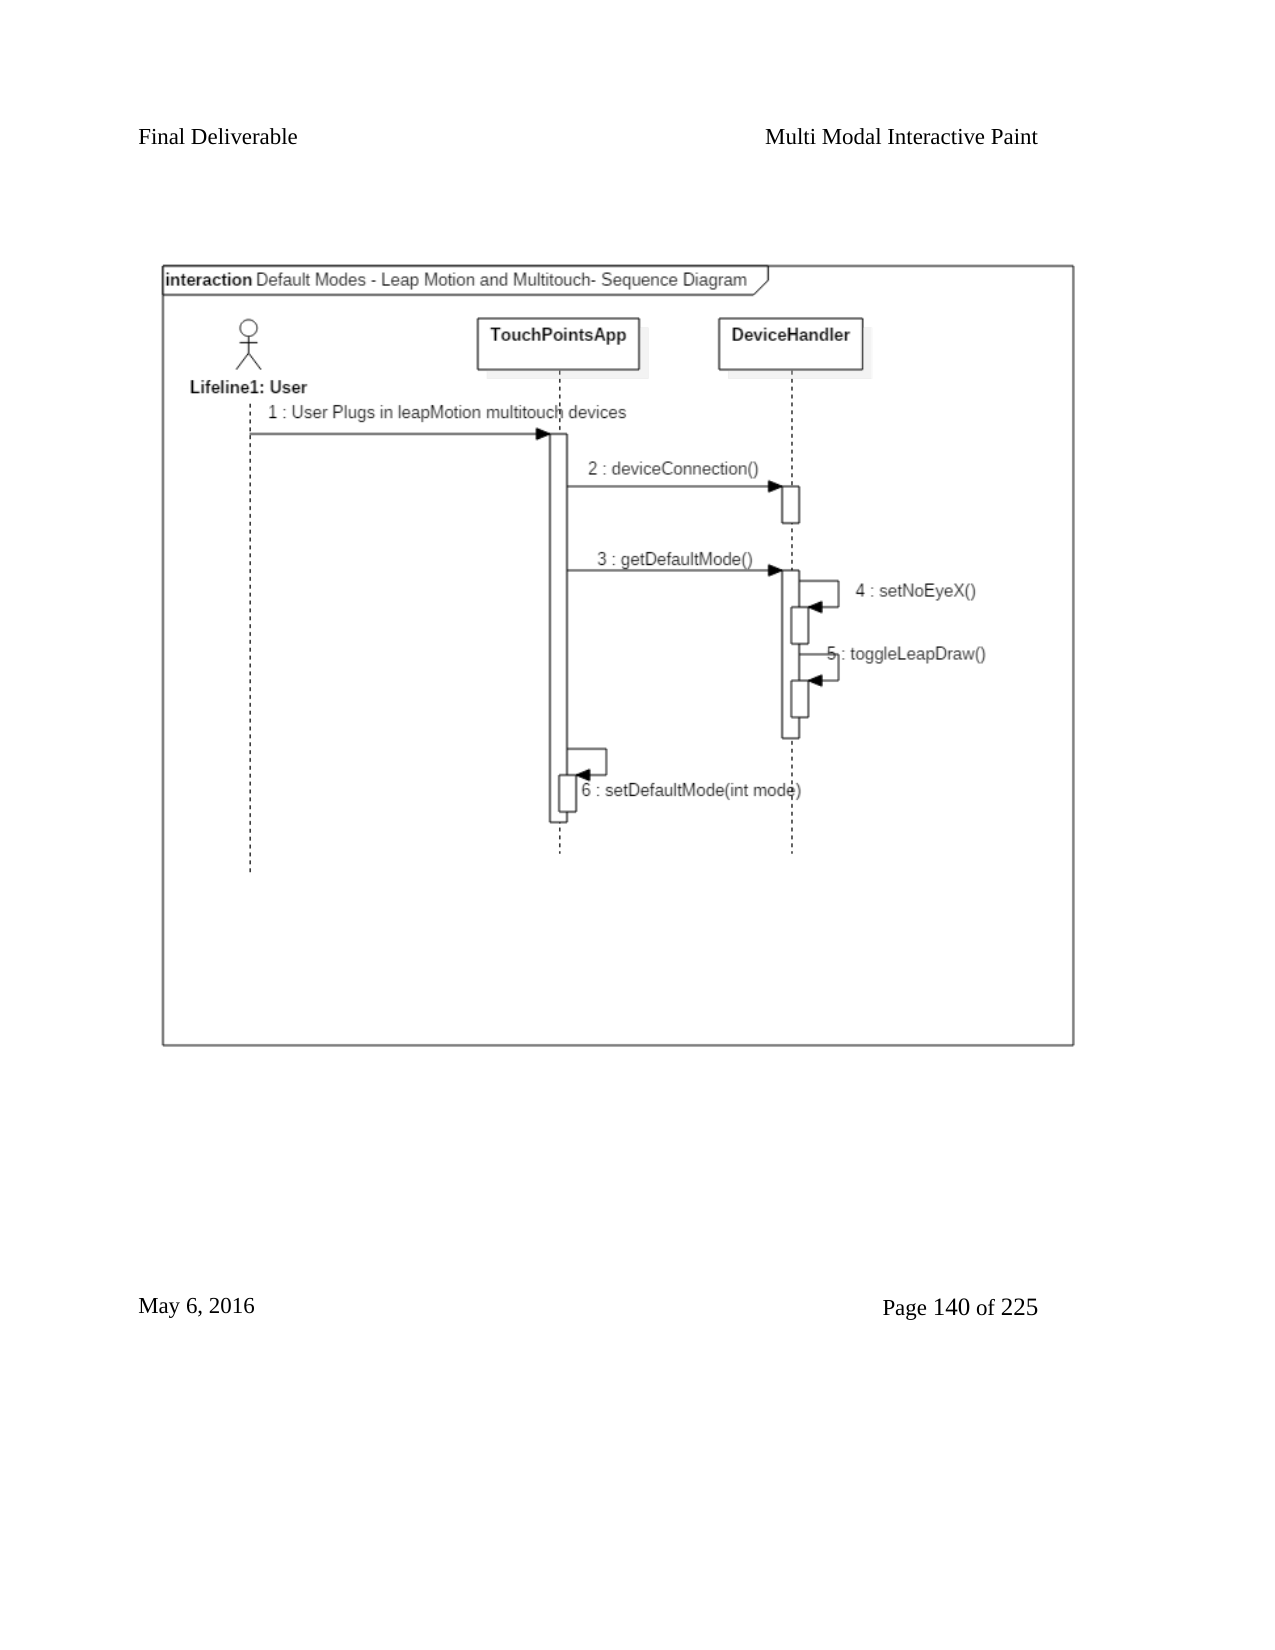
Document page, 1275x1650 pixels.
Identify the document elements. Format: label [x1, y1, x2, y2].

picture [150, 253, 1125, 1098]
